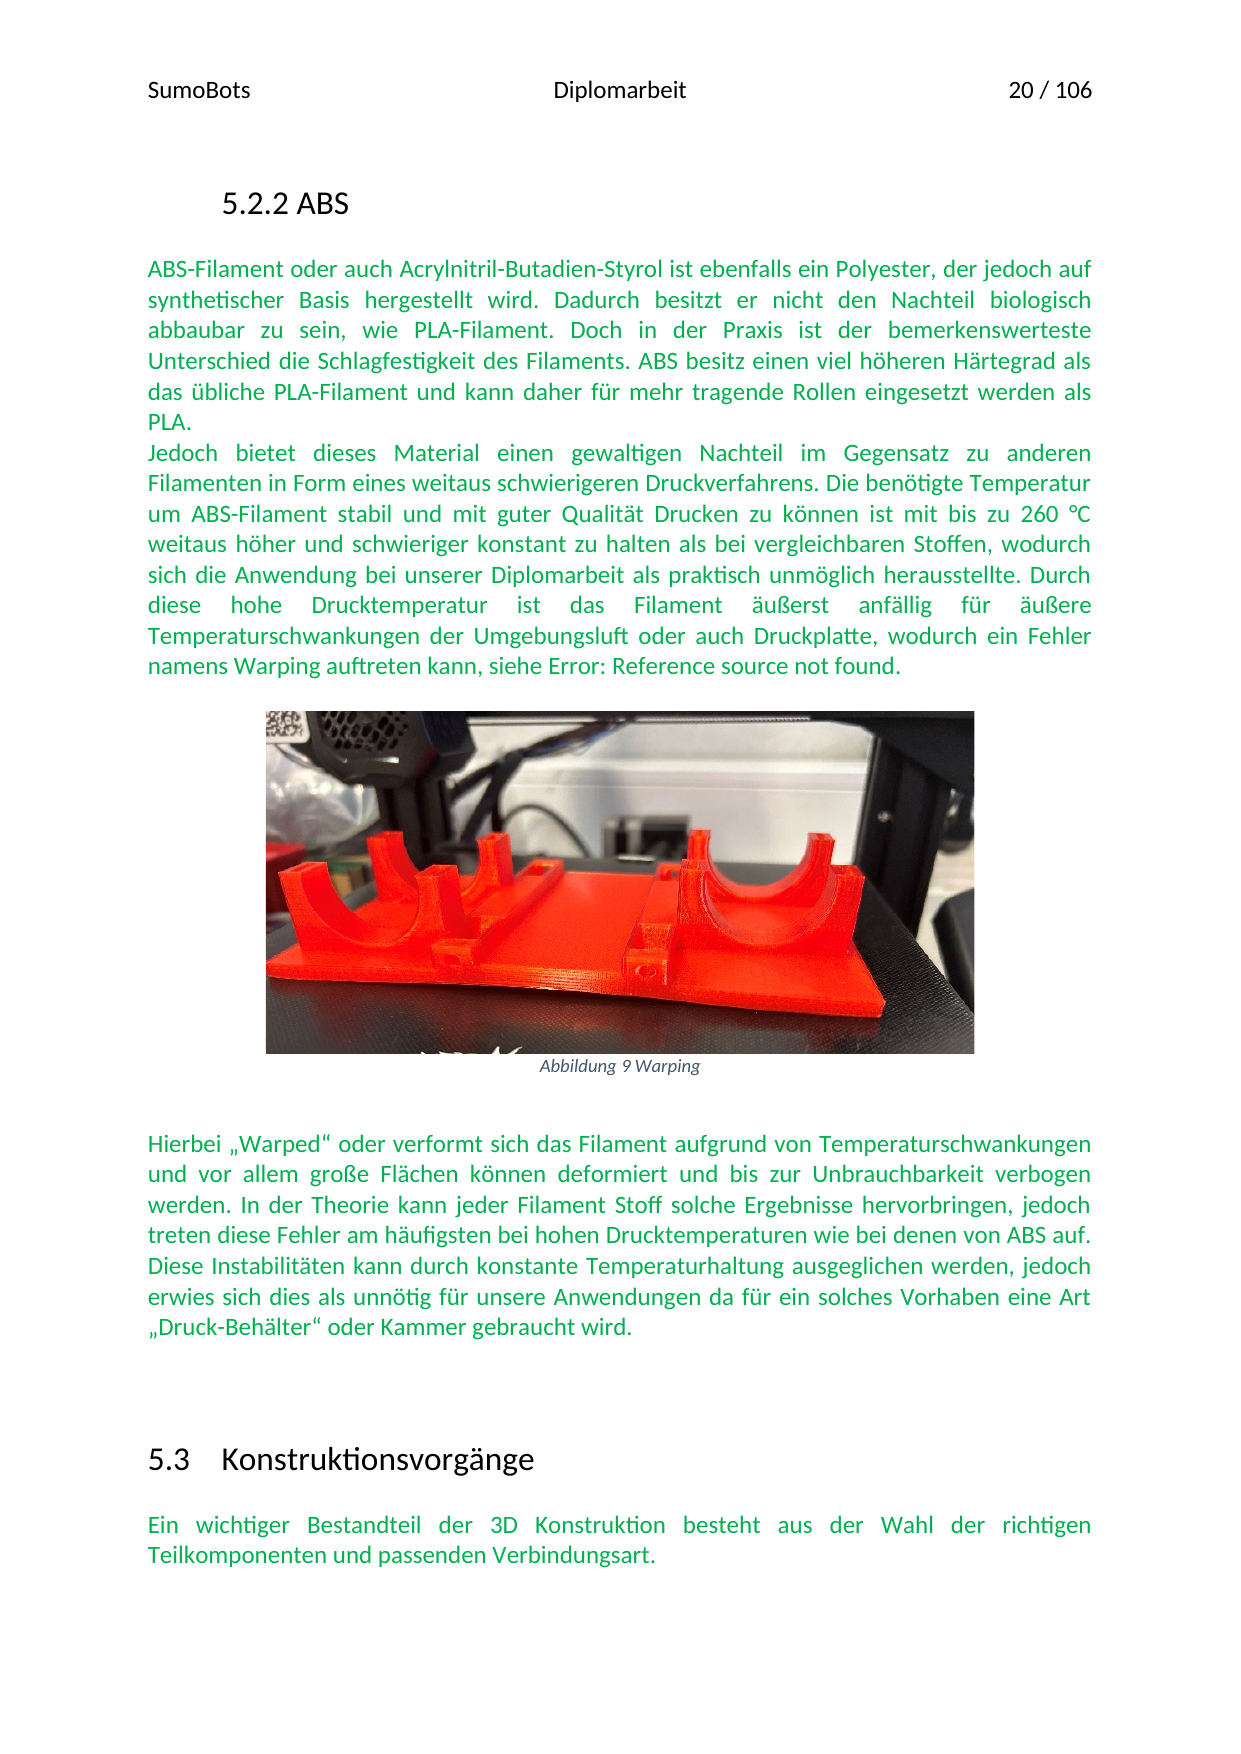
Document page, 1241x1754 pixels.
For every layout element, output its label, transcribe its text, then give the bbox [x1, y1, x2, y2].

text Ein wichtiger Bestandteil der 3D Konstruktion besteht aus der Wahl der richtigen Teilkomponenten und passenden Verbindungsart. [148, 1509, 1093, 1570]
text Abbildung 9 Warping [148, 1054, 1093, 1077]
subtitle ABS [221, 182, 1093, 223]
text Hierbei „Warped“ oder verformt sich das Filament aufgrund von Temperaturschwankungen und vor allem große Flächen können deformiert und bis zur Unbrauchbarkeit verbogen werden. In der Theorie kann jeder Filament Stoff solche Ergebnisse hervorbringen, jedoch treten diese Fehler am häufigsten bei hohen Drucktemperaturen wie bei denen von ABS auf. Diese Instabilitäten kann durch konstante Temperaturhaltung ausgeglichen werden, jedoch erwies sich dies als unnötig für unsere Anwendungen da für ein solches Vorhaben eine Art „Druck-Behälter“ oder Kammer gebraucht wird. [148, 1128, 1093, 1342]
subtitle Konstruktionsvorgänge [148, 1437, 1093, 1478]
picture [265, 711, 975, 1054]
text ABS-Filament oder auch Acrylnitril-Butadien-Styrol ist ebenfalls ein Polyester, der jedoch auf synthetischer Basis hergestellt wird. Dadurch besitzt er nicht den Nachteil biologisch abbaubar zu sein, wie PLA-Filament. Doch in der Praxis ist der bemerkenswerteste Unterschied die Schlagfestigkeit des Filaments. ABS besitz einen viel höheren Härtegrad als das übliche PLA-Filament und kann daher für mehr tragende Rollen eingesetzt werden als PLA. [148, 253, 1093, 437]
